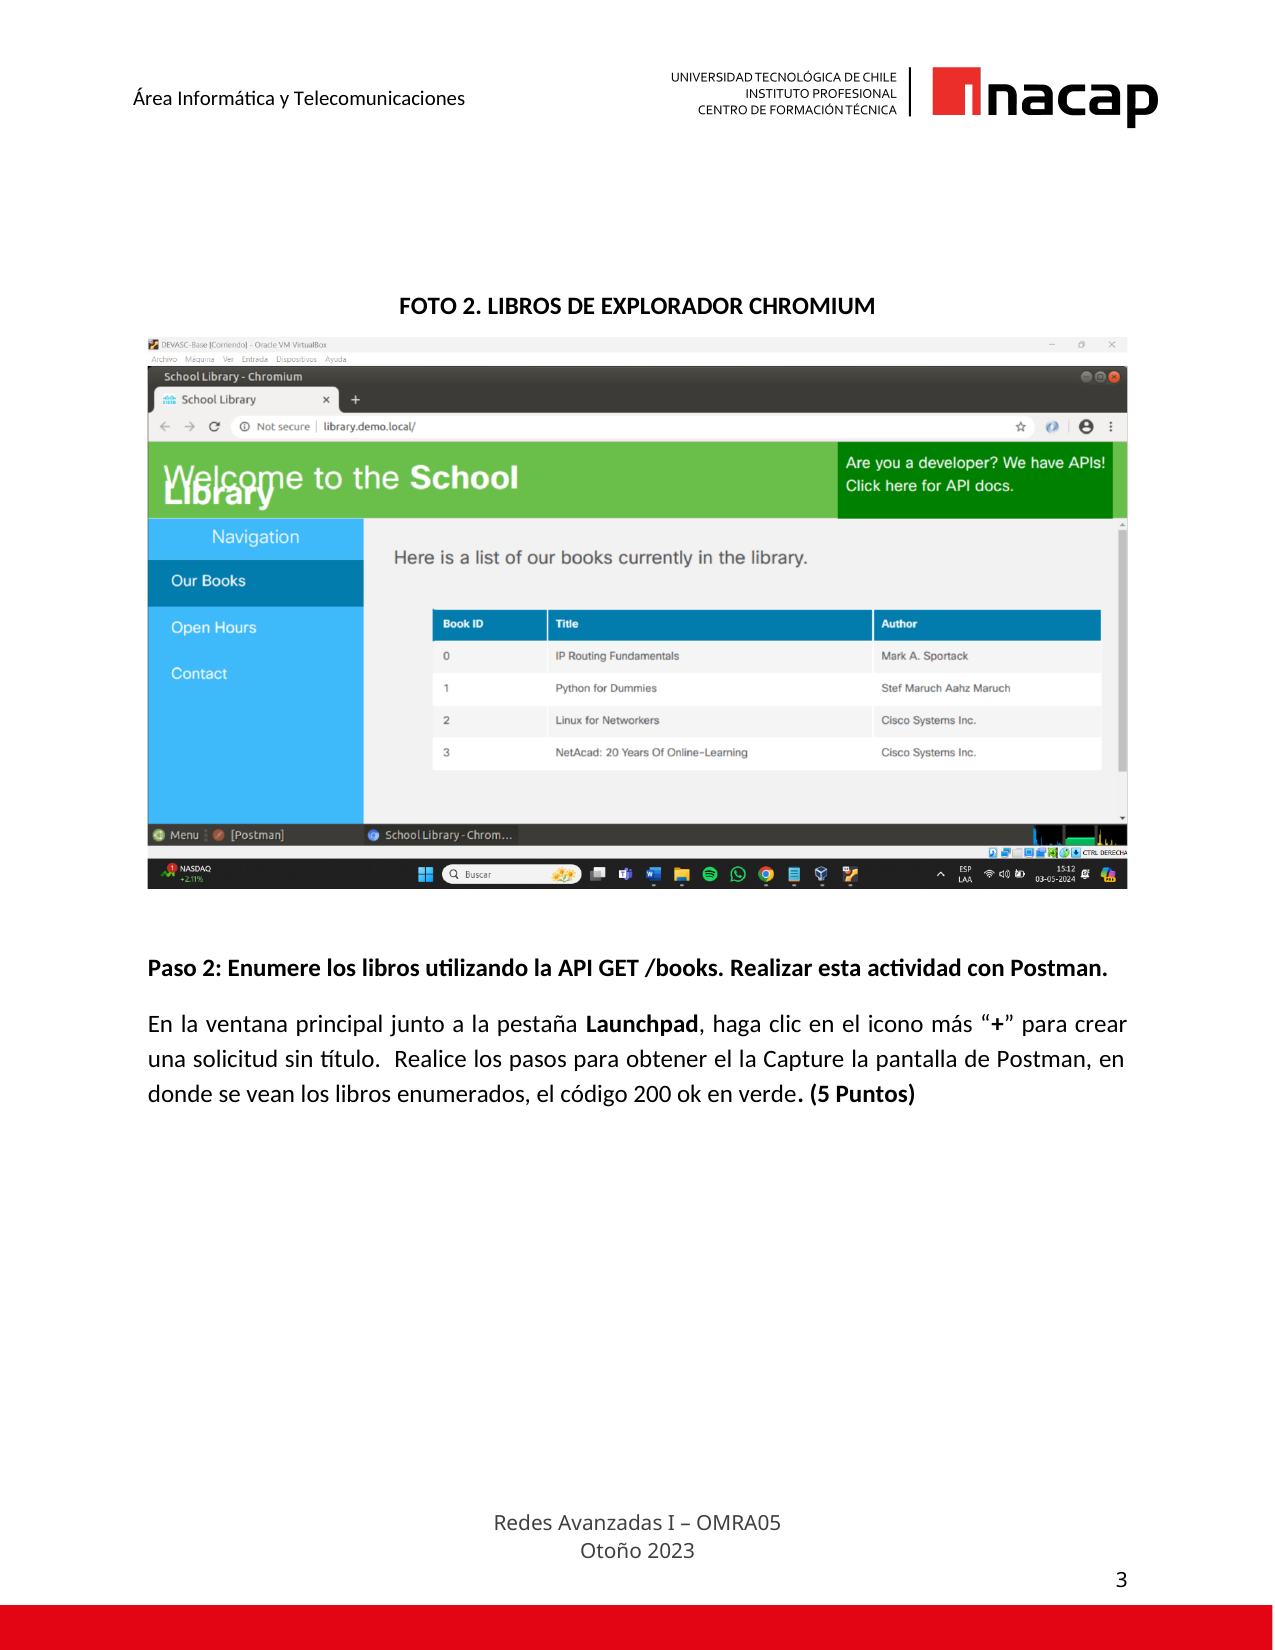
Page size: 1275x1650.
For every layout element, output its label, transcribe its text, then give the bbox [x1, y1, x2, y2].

picture [147, 337, 1128, 889]
text FOTO 2. LIBROS DE EXPLORADOR CHROMIUM [148, 290, 1127, 321]
text Paso 2: Enumere los libros utilizando la API GET /books. Realizar esta actividad con Postman. [148, 952, 1127, 983]
picture [668, 63, 1160, 129]
text En la ventana principal junto a la pestaña Launchpad, haga clic en el icono más “+” para crear una solicitud sin título. Realice los pasos para obtener el la Capture la pantalla de Postman, en donde se vean los libros enumerados, el código 200 ok en verde. (5 Puntos) [148, 1008, 1127, 1109]
